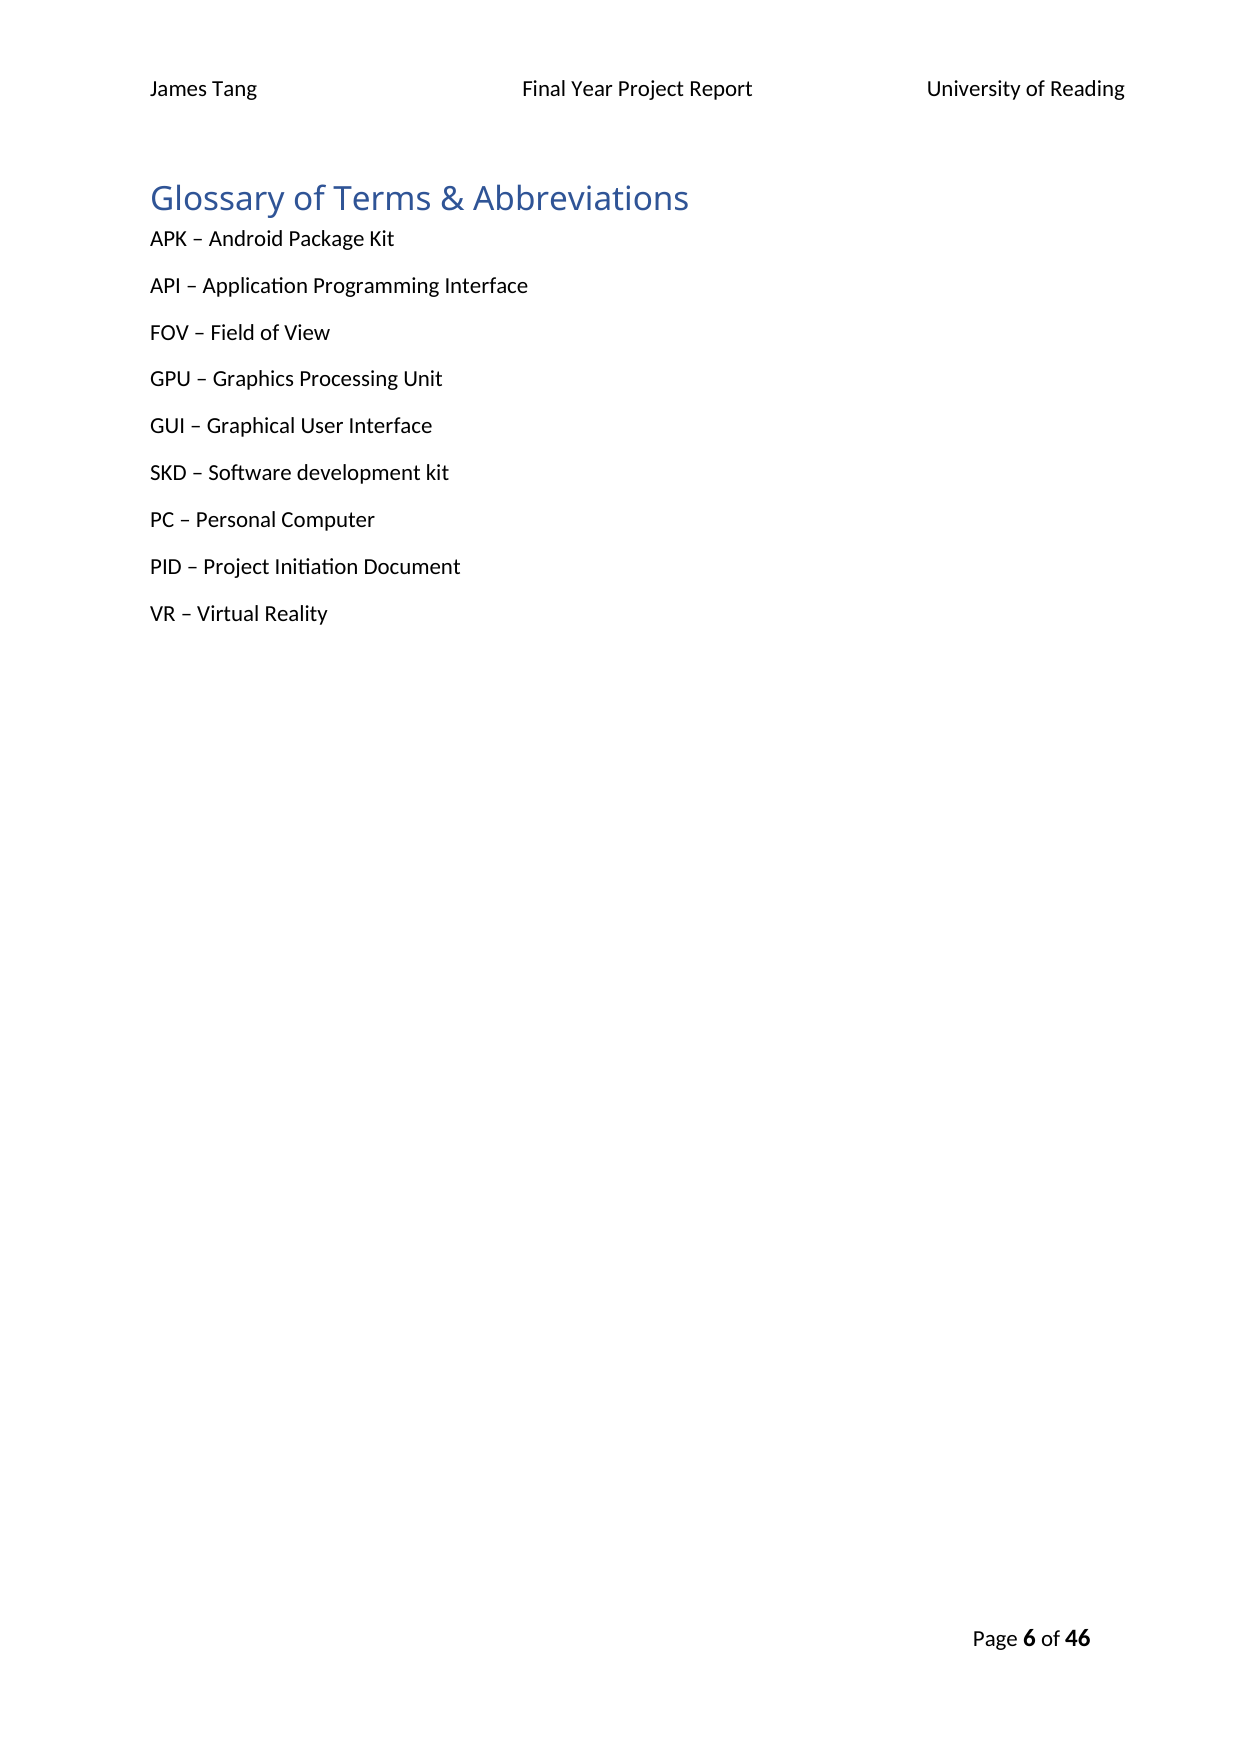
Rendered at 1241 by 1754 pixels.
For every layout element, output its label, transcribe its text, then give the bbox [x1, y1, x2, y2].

text VR – Virtual Reality [150, 599, 1090, 627]
text SKD – Software development kit [150, 458, 1090, 486]
text API – Application Programming Interface [150, 271, 1090, 299]
text FOV – Field of View [150, 318, 1090, 346]
text PID – Project Initiation Document [150, 552, 1090, 580]
text APK – Android Package Kit [150, 224, 1090, 252]
text GUI – Graphical User Interface [150, 411, 1090, 439]
text GPU – Graphics Processing Unit [150, 364, 1090, 393]
text PC – Personal Computer [150, 505, 1090, 533]
subtitle Glossary of Terms & Abbreviations [150, 175, 1090, 220]
